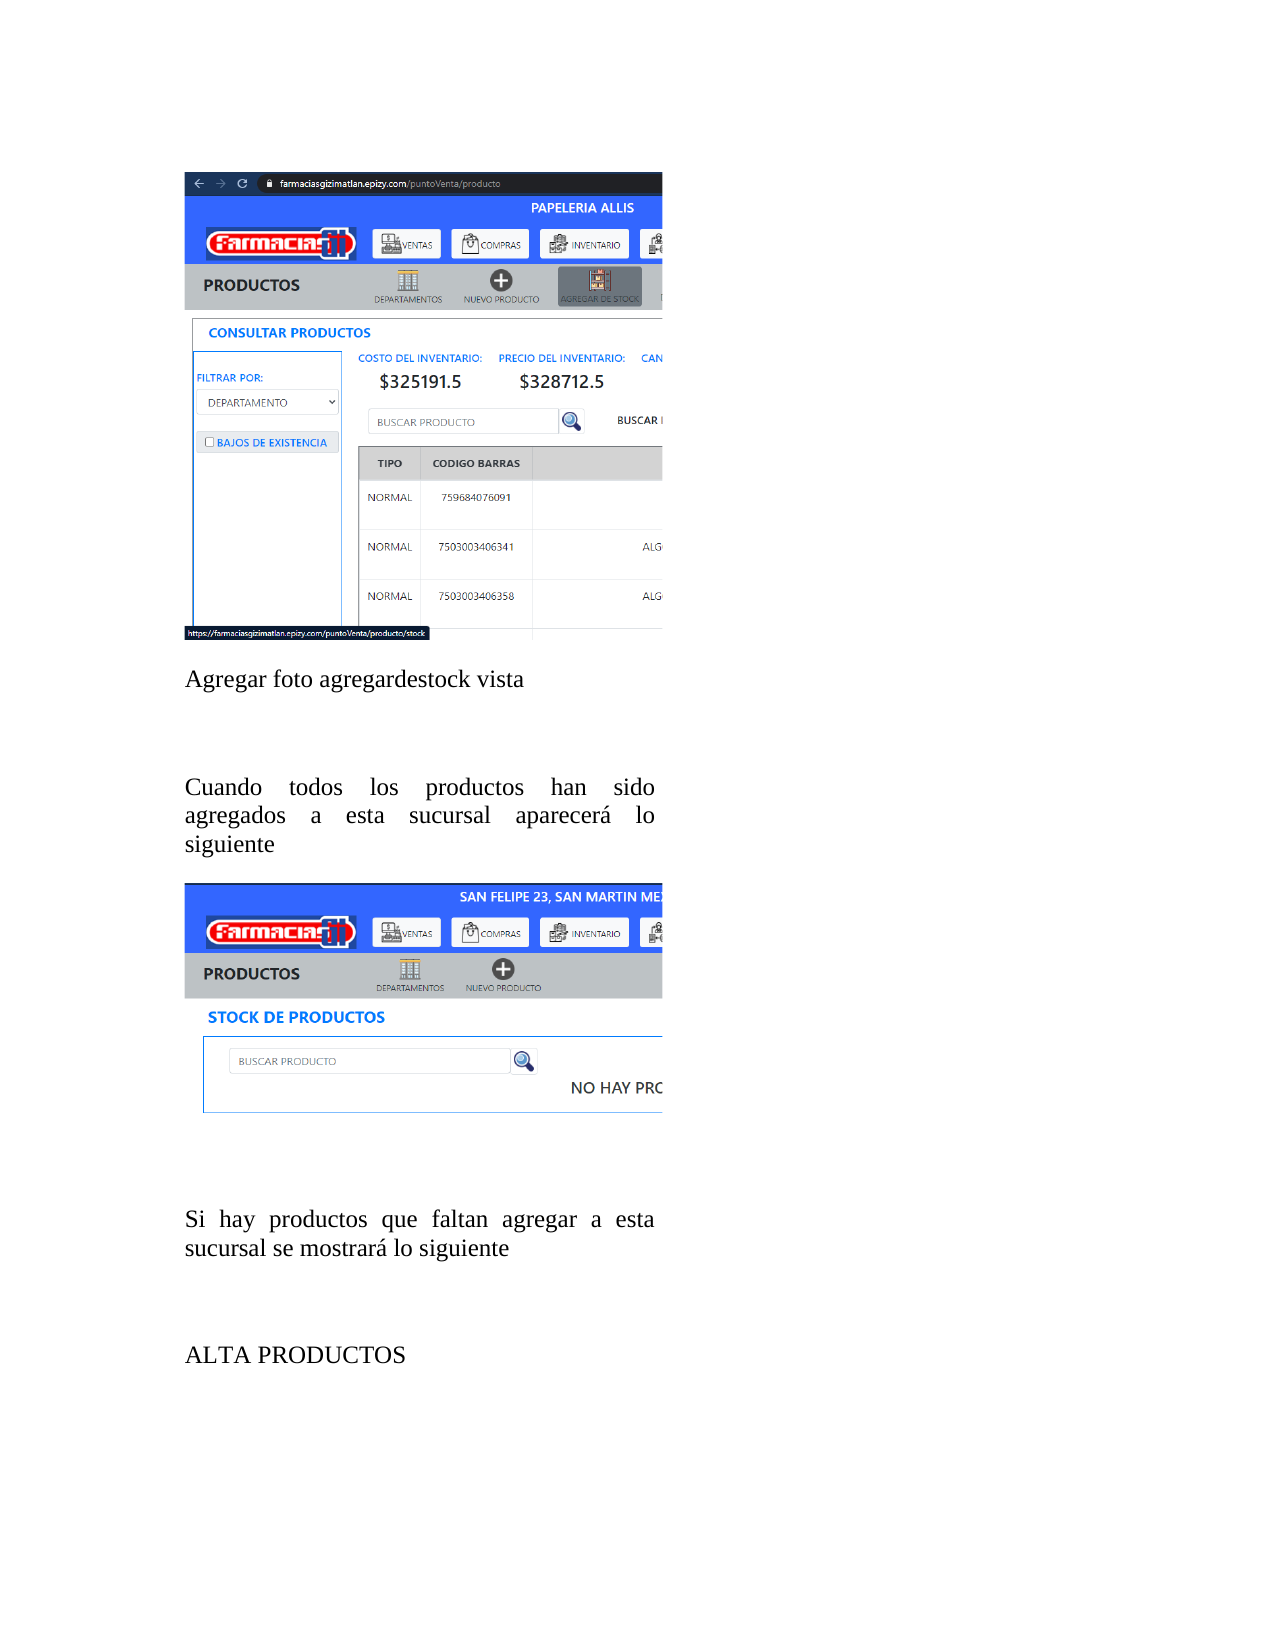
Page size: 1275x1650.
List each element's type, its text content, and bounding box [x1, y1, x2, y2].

table_cell Ahora aparecerá el siguiente formulario en donde tenemos que rellenar con los datos solicitados. Una vez rellenados todos los campos clic en GUARDAR PRODUCTO. AGREGAR STOCK Esta opción nos permite agregar productos que ya están creados pero aún no están agregados a esta sucursal. [177, 148, 663, 639]
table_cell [177, 639, 663, 1423]
picture [184, 883, 663, 1180]
picture [184, 172, 663, 640]
